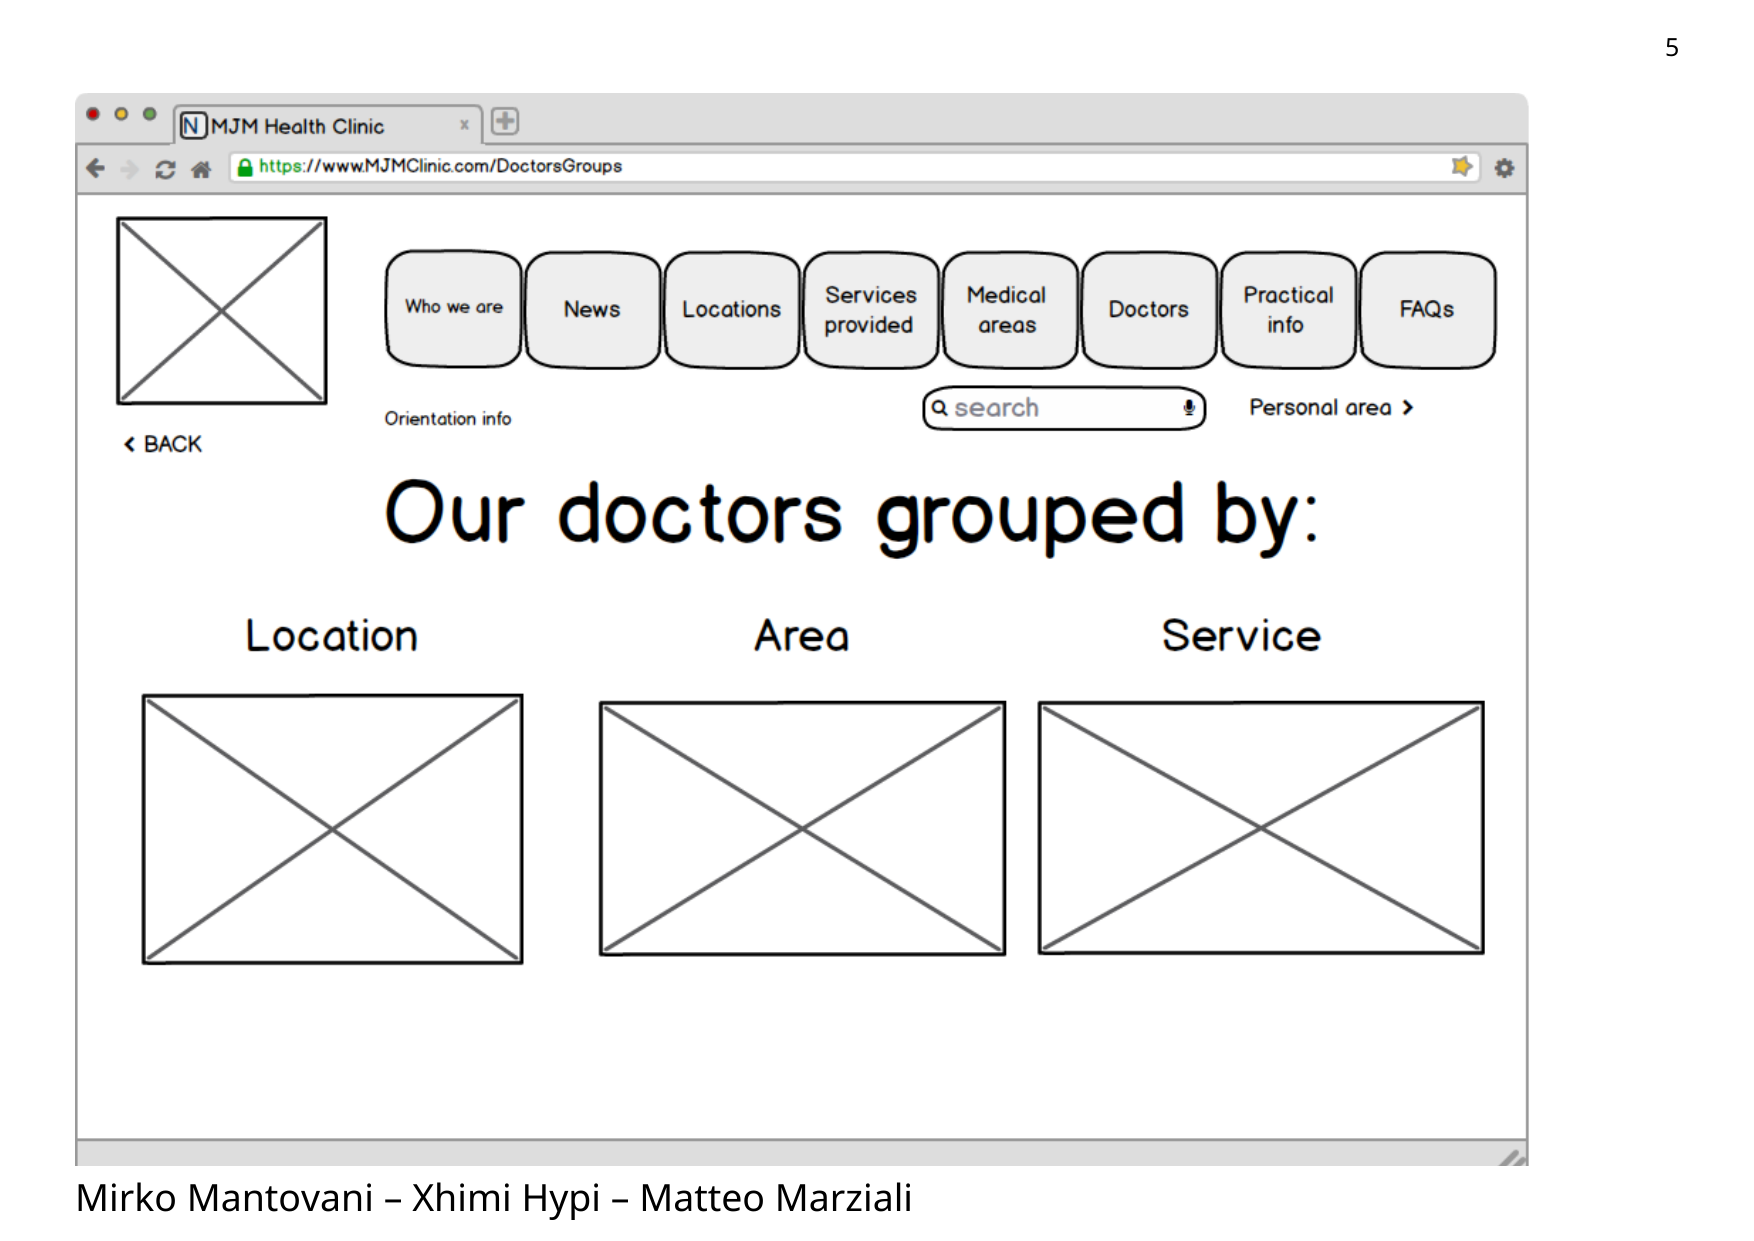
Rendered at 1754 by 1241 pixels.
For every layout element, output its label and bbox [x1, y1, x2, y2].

picture [75, 93, 1529, 1166]
